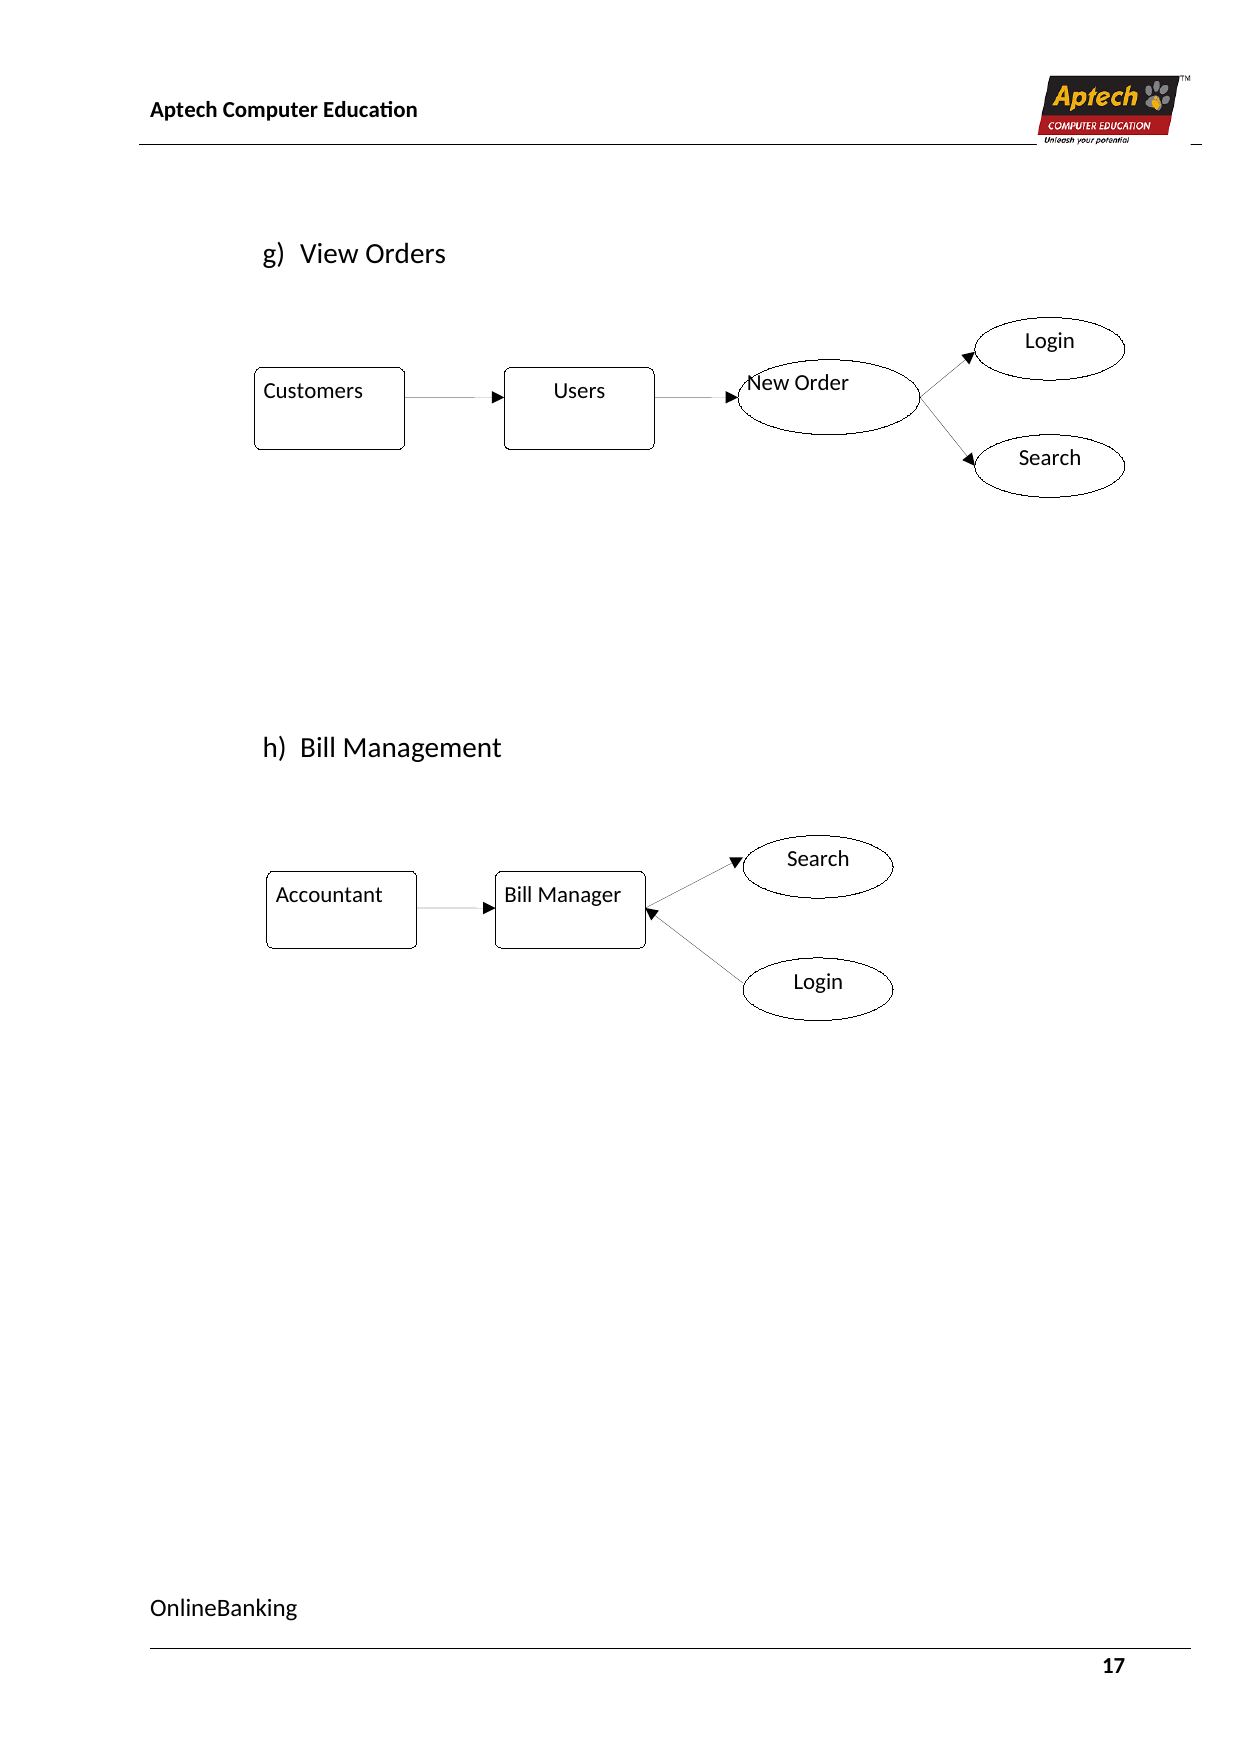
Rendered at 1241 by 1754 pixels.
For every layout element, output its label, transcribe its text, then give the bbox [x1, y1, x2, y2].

list Bill Management [262, 729, 1191, 765]
list View Orders [262, 235, 1191, 271]
picture [1036, 75, 1191, 145]
